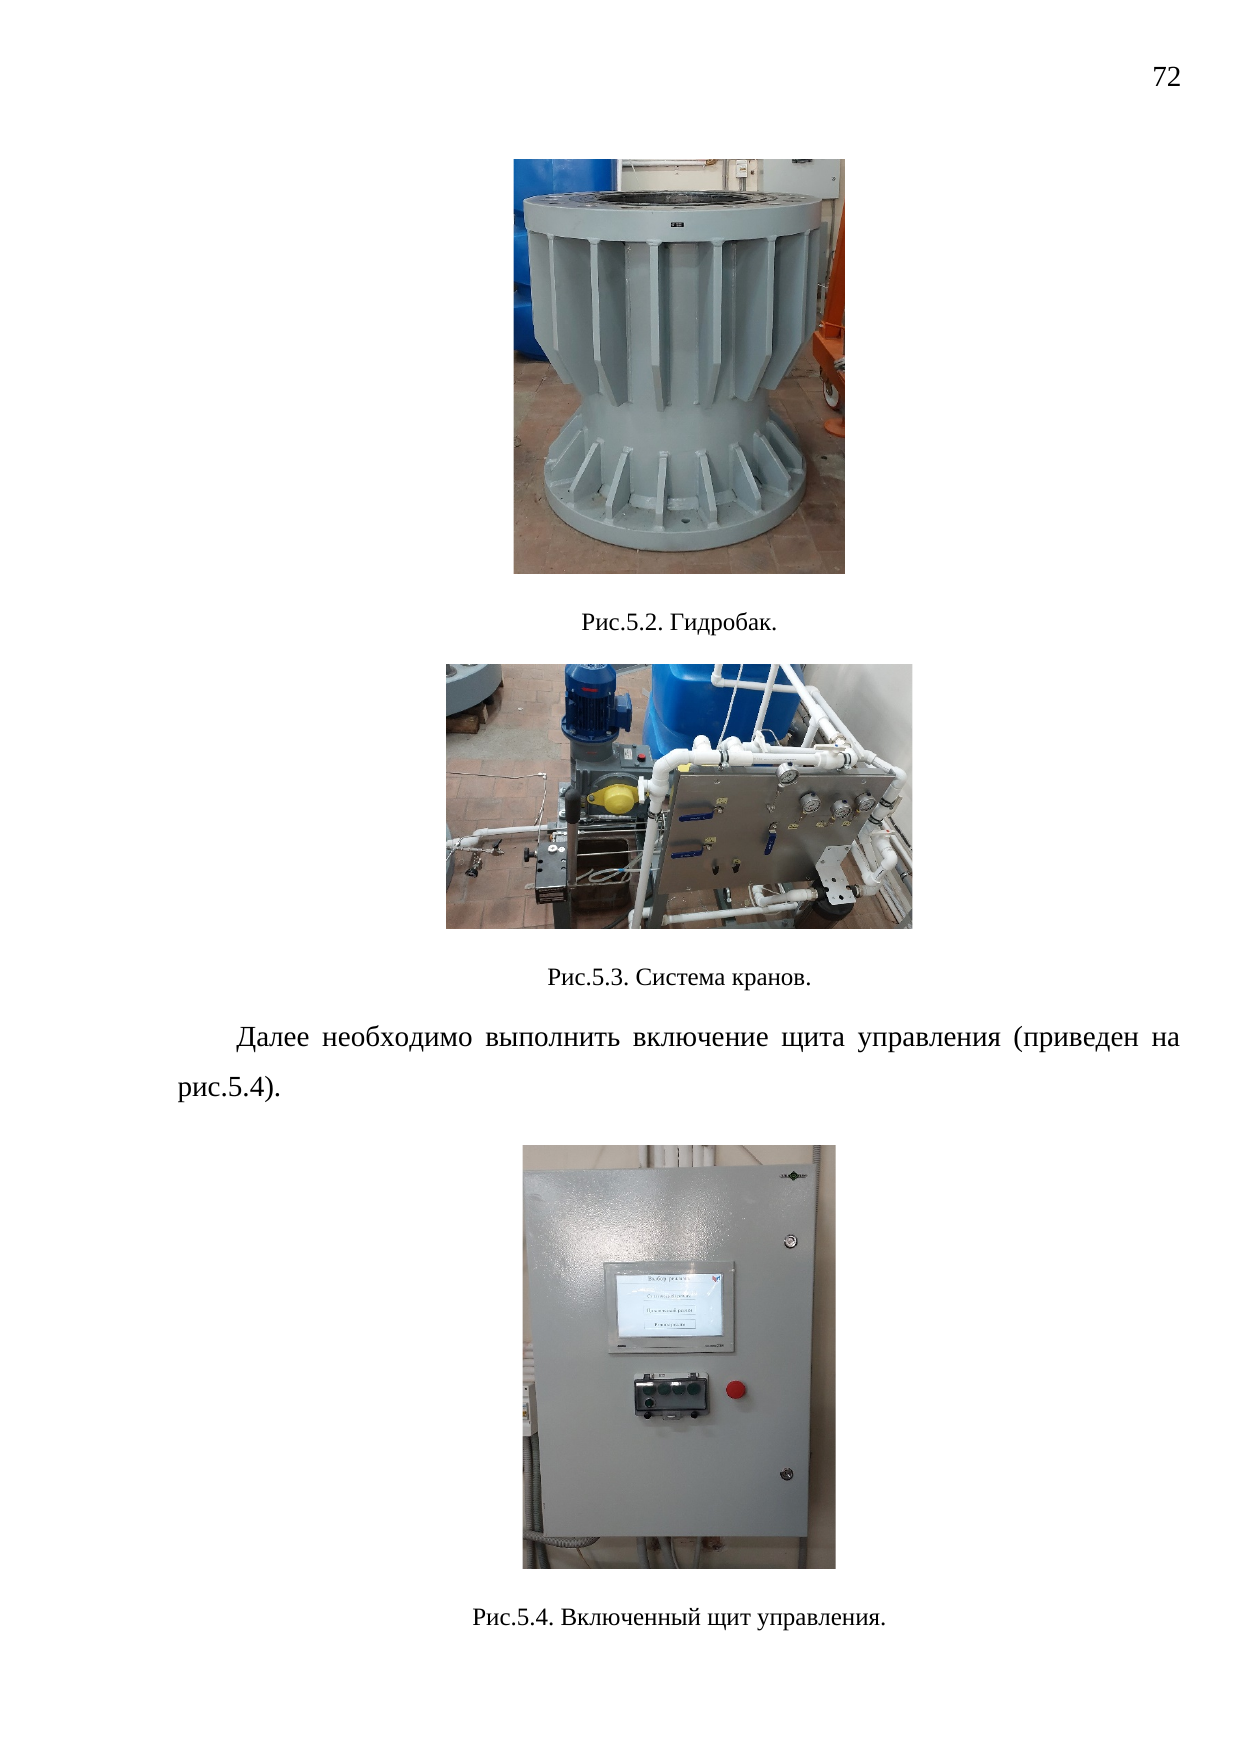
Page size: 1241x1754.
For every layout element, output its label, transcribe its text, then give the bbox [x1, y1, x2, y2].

text Рис.5.2. Гидробак. [177, 607, 1181, 635]
text Рис.5.3. Система кранов. [177, 962, 1181, 991]
picture [522, 1145, 836, 1569]
picture [446, 664, 913, 929]
picture [513, 159, 845, 574]
text Рис.5.4. Включенный щит управления. [177, 1602, 1181, 1631]
text Далее необходимо выполнить включение щита управления (приведен на рис.5.4). [177, 1019, 1181, 1103]
